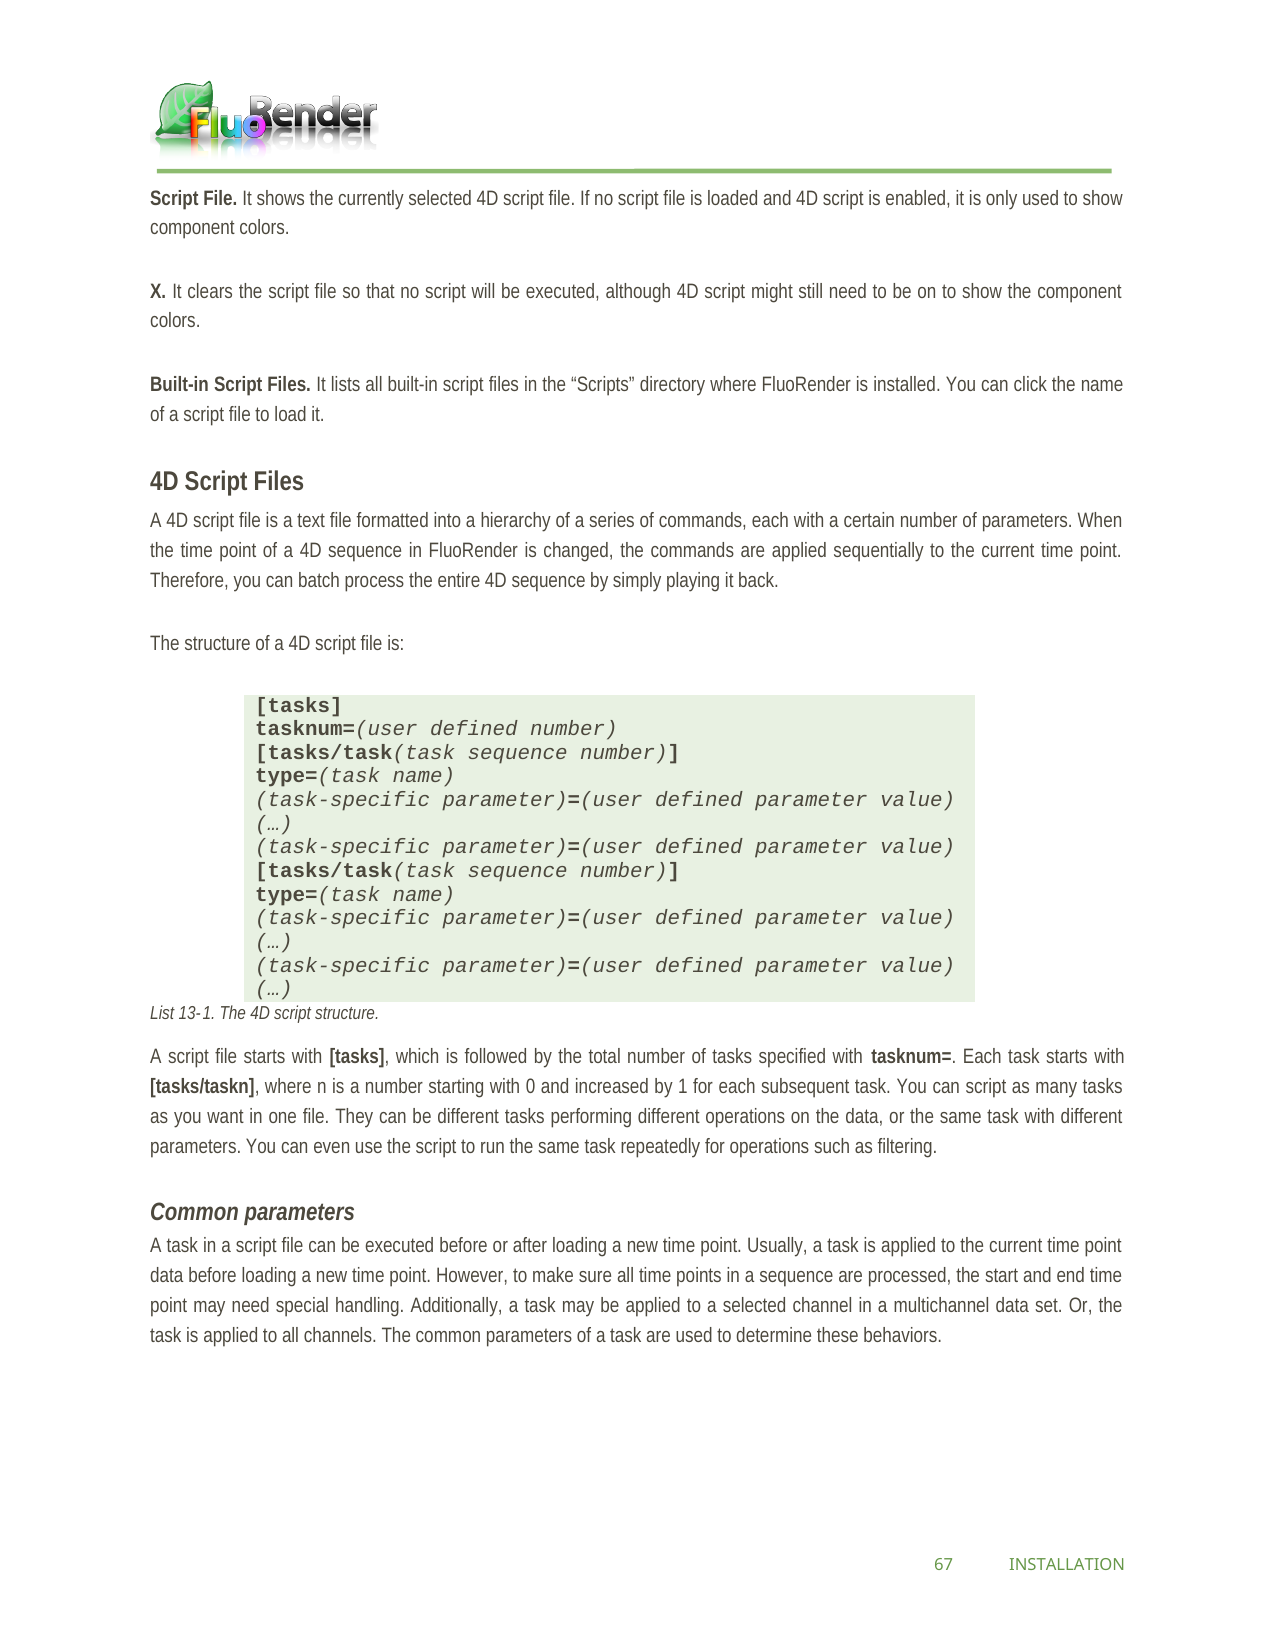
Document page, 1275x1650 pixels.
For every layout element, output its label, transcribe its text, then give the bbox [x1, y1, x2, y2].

picture [150, 75, 379, 162]
text List 13-1. The 4D script structure. [150, 1002, 1125, 1023]
text A task in a script file can be executed before or after loading a new time point. Usually, a task is applied to the current time point data before loading a new time point. However, to make sure all time points in a sequence are processed, the start and end time point may need special handling. Additionally, a task may be applied to a selected channel in a multichannel data set. Or, the task is applied to all channels. The common parameters of a task are used to determine these behaviors. [150, 1233, 1125, 1347]
text A script file starts with [tasks], which is followed by the total number of tasks specified with tasknum=. Each task starts with [tasks/taskn], where n is a number starting with 0 and increased by 1 for each subsequent task. You can script as many tasks as you want in one file. They can be different tasks performing different operations on the data, or the same task with different parameters. You can even use the script to run the same task repeatedly for operations such as filtering. [150, 1044, 1125, 1158]
text Built-in Script Files. It lists all built-in script files in the “Scripts” directory where FluoRender is installed. You can click the name of a script file to load it. [150, 372, 1125, 426]
text Script File. It shows the currently selected 4D script file. If no script file is loaded and 4D script is enabled, it is only used to show component colors. [150, 185, 1125, 239]
text The structure of a 4D script file is: [150, 631, 1125, 655]
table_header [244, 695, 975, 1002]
text X. It clears the script file so that no script will be executed, although 4D script might still need to be on to show the component colors. [150, 278, 1125, 332]
subtitle 4D Script Files [150, 465, 1125, 496]
text A 4D script file is a text file formatted into a hierarchy of a series of commands, each with a certain number of parameters. When the time point of a 4D sequence in FluoRender is changed, the commands are applied sequentially to the current time point. Therefore, you can batch process the entire 4D sequence by simply playing it back. [150, 508, 1125, 592]
subtitle Common parameters [150, 1197, 1125, 1226]
